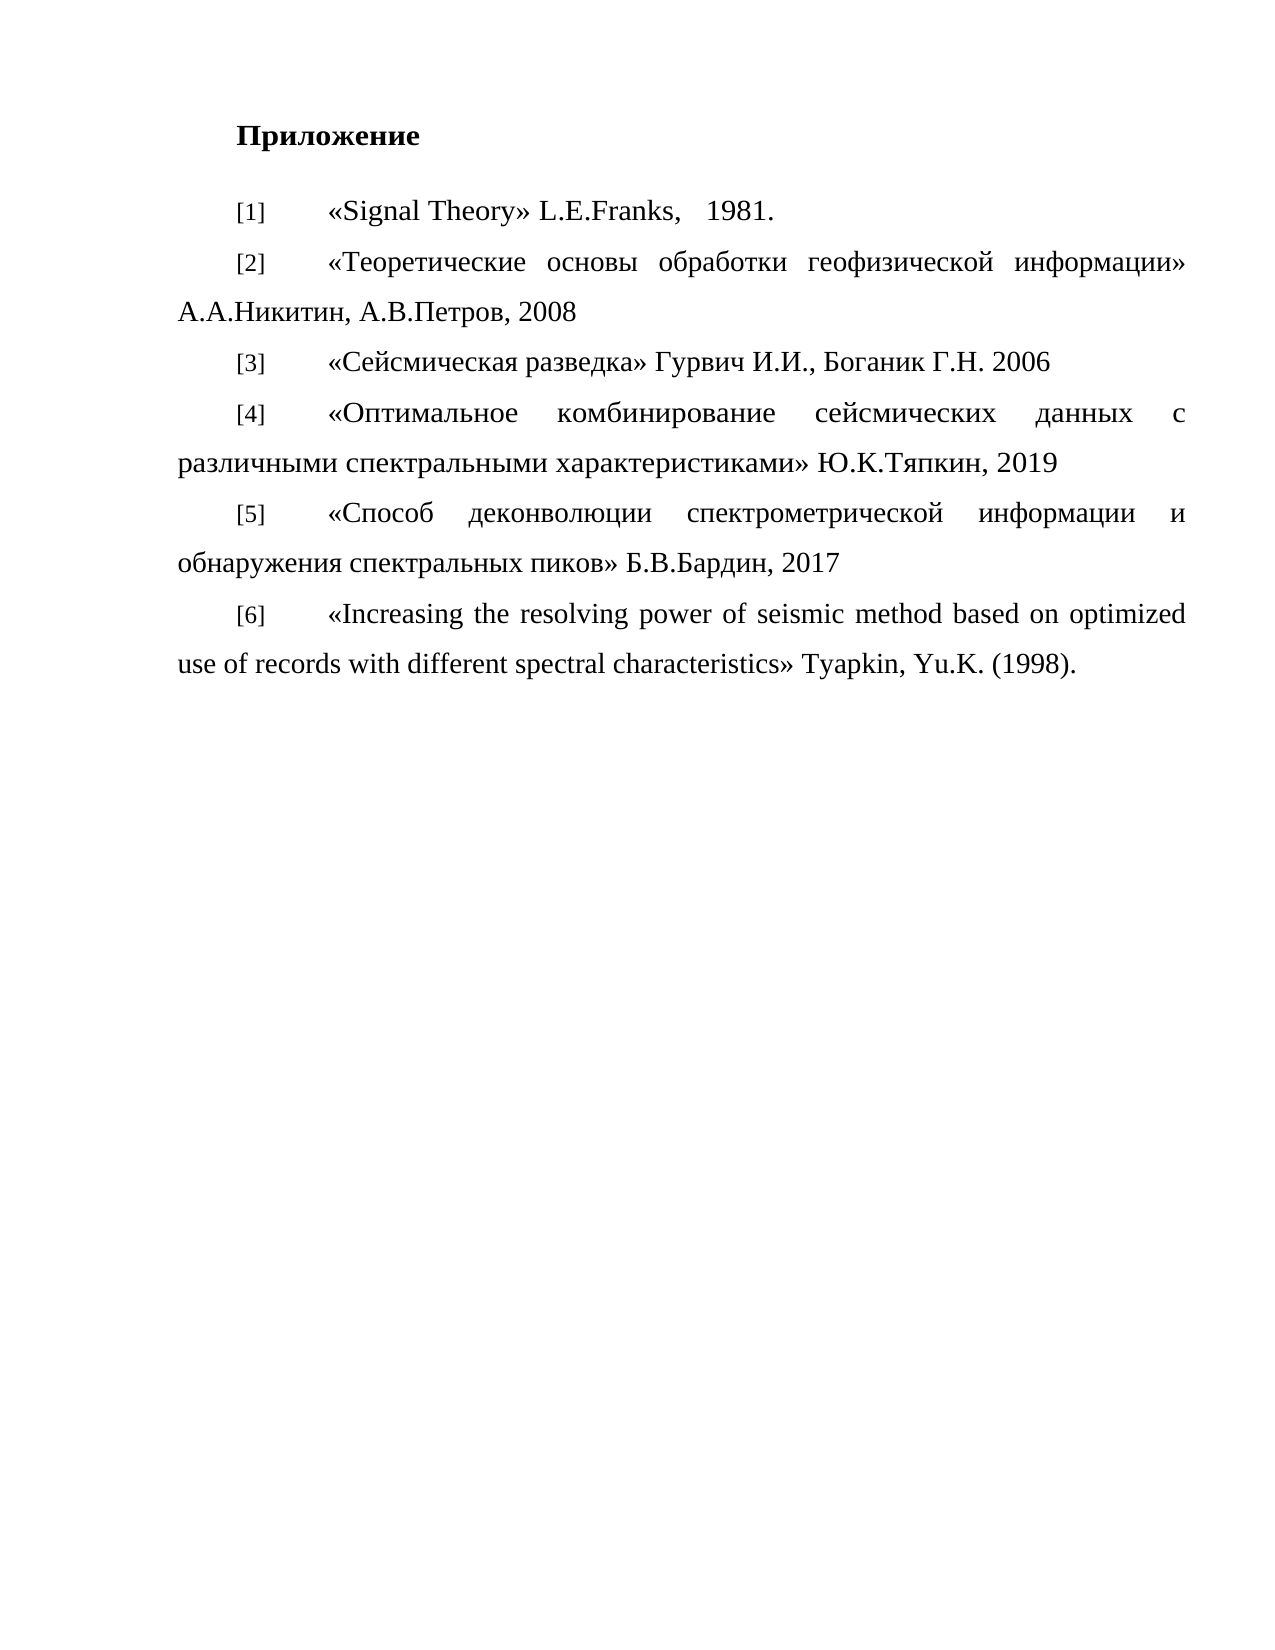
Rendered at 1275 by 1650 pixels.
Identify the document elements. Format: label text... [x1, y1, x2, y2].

list «Increasing the resolving power of seismic method based on optimized use of records with different spectral characteristics» Tyapkin, Yu.K. (1998). [177, 596, 1186, 680]
list «Теоретические основы обработки геофизической информации» А.А.Никитин, А.В.Петров, 2008 [177, 244, 1186, 328]
list «Сейсмическая разведка» Гурвич И.И., Боганик Г.Н. 2006 [177, 344, 1186, 378]
list «Способ деконволюции спектрометрической информации и обнаружения спектральных пиков» Б.В.Бардин, 2017 [177, 495, 1186, 579]
list «Оптимальное комбинирование сейсмических данных с различными спектральными характеристиками» Ю.К.Тяпкин, 2019 [177, 395, 1186, 478]
subtitle Приложение [177, 118, 1186, 152]
list «Signal Theory» L.E.Franks, 1981. [177, 193, 1186, 227]
